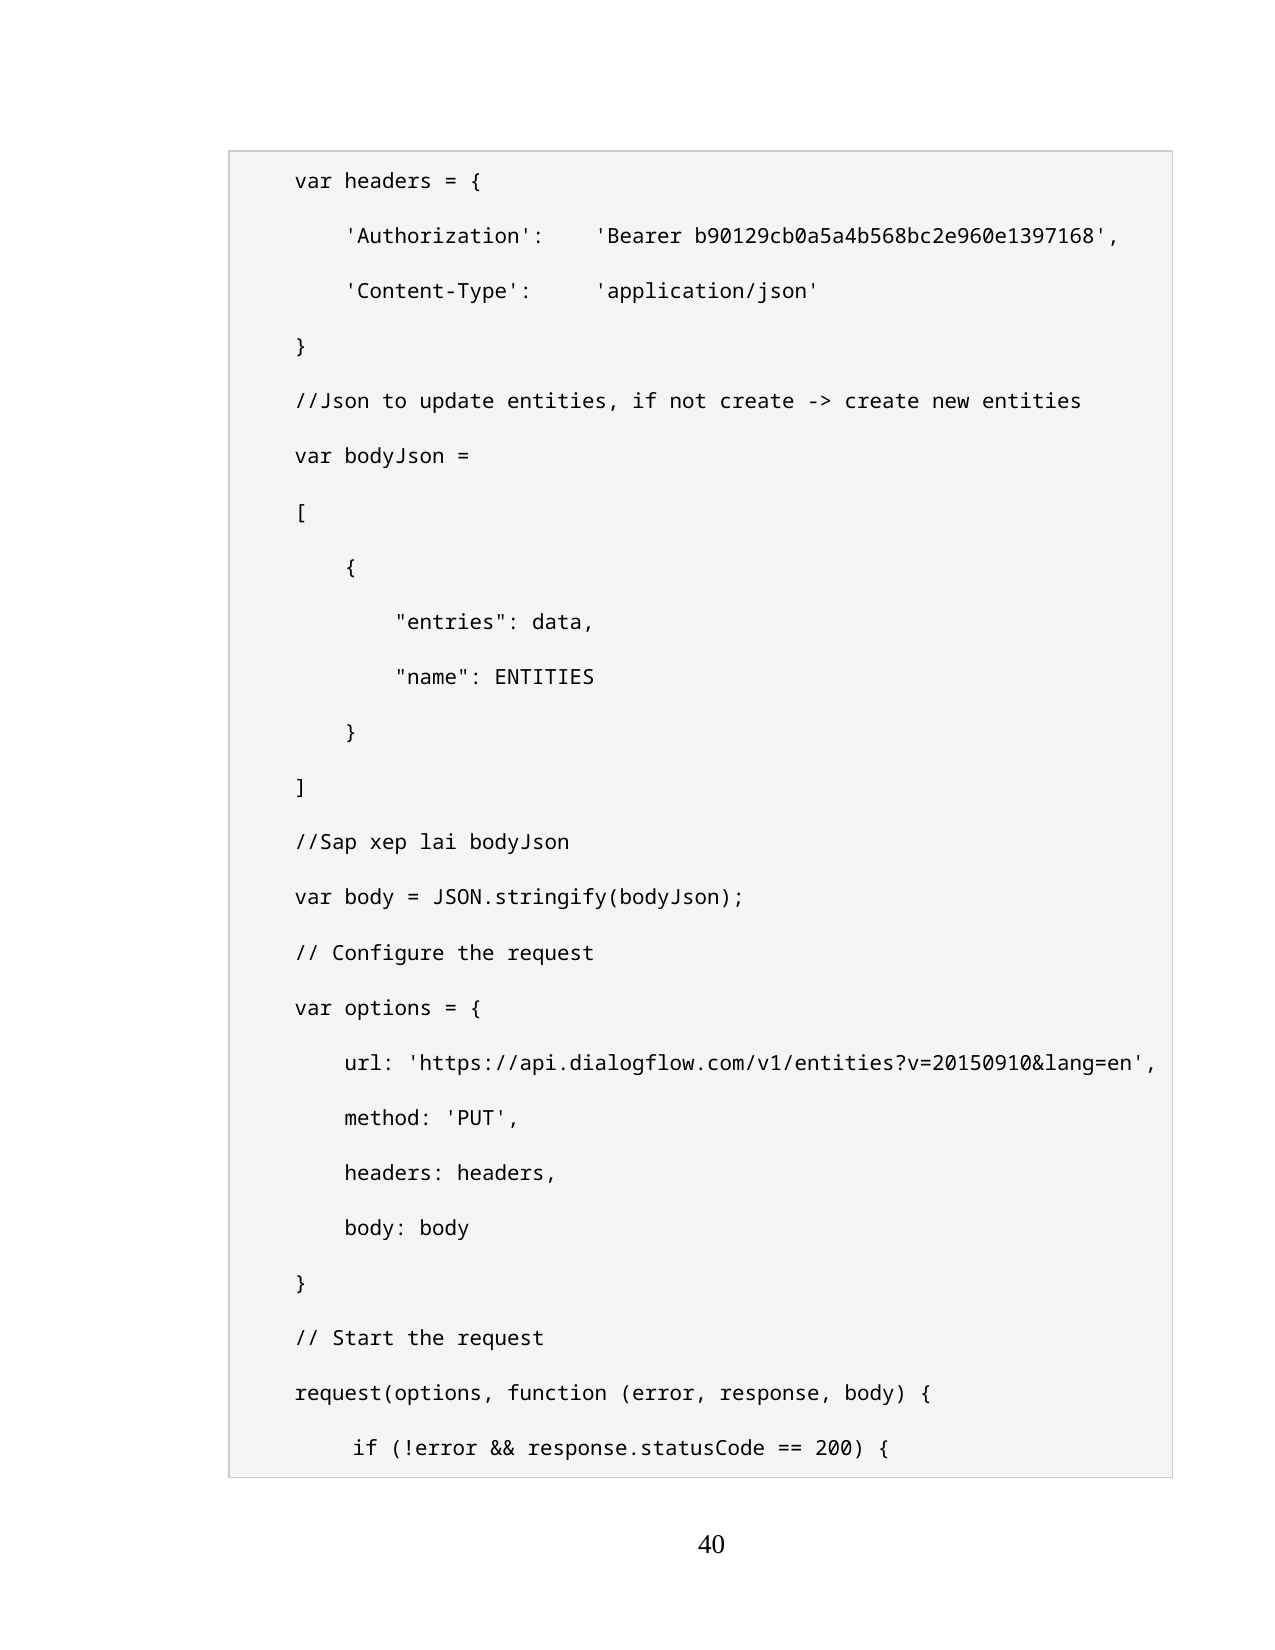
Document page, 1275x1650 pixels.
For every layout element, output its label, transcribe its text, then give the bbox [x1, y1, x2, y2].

text "name": ENTITIES [230, 646, 1172, 691]
text { [230, 536, 1172, 580]
text var body = JSON.stringify(bodyJson); [230, 866, 1172, 911]
text // Start the request [230, 1307, 1172, 1352]
text headers: headers, [230, 1142, 1172, 1186]
text //Sap xep lai bodyJson [230, 811, 1172, 856]
text "entries": data, [230, 591, 1172, 635]
text request(options, function (error, response, body) { [230, 1362, 1172, 1407]
text //Json to update entities, if not create -> create new entities [230, 370, 1172, 415]
text } [230, 1252, 1172, 1297]
text if (!error && response.statusCode == 200) { [230, 1417, 1172, 1477]
text ] [230, 756, 1172, 801]
text [ [230, 481, 1172, 525]
text body: body [230, 1197, 1172, 1242]
text url: 'https://api.dialogflow.com/v1/entities?v=20150910&lang=en', [230, 1032, 1172, 1076]
text } [230, 315, 1172, 360]
text var options = { [230, 977, 1172, 1021]
text method: 'PUT', [230, 1087, 1172, 1131]
text var bodyJson = [230, 426, 1172, 470]
text 'Content-Type': 'application/json' [230, 260, 1172, 305]
text // Configure the request [230, 921, 1172, 966]
text } [230, 701, 1172, 746]
text var headers = { [230, 152, 1172, 194]
text 'Authorization': 'Bearer b90129cb0a5a4b568bc2e960e1397168', [230, 205, 1172, 250]
